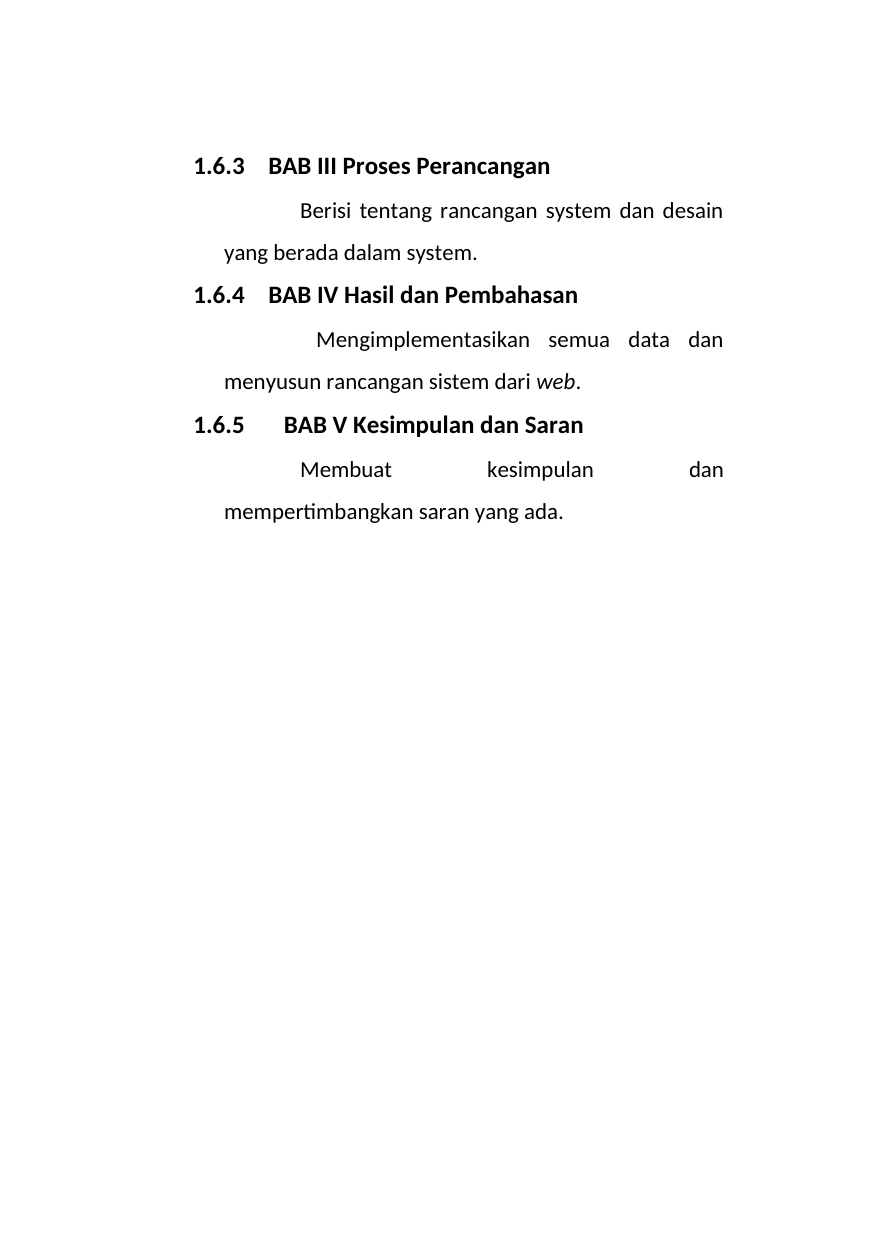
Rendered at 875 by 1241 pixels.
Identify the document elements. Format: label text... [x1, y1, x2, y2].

list BAB IV Hasil dan Pembahasan [193, 280, 724, 310]
list BAB V Kesimpulan dan Saran [193, 409, 724, 440]
list Mengimplementasikan semua data dan menyusun rancangan sistem dari web. [224, 325, 724, 395]
list BAB III Proses Perancangan [193, 150, 724, 181]
list Membuat kesimpulan dan mempertimbangkan saran yang ada. [179, 455, 724, 525]
list Berisi tentang rancangan system dan desain yang berada dalam system. [224, 196, 724, 266]
